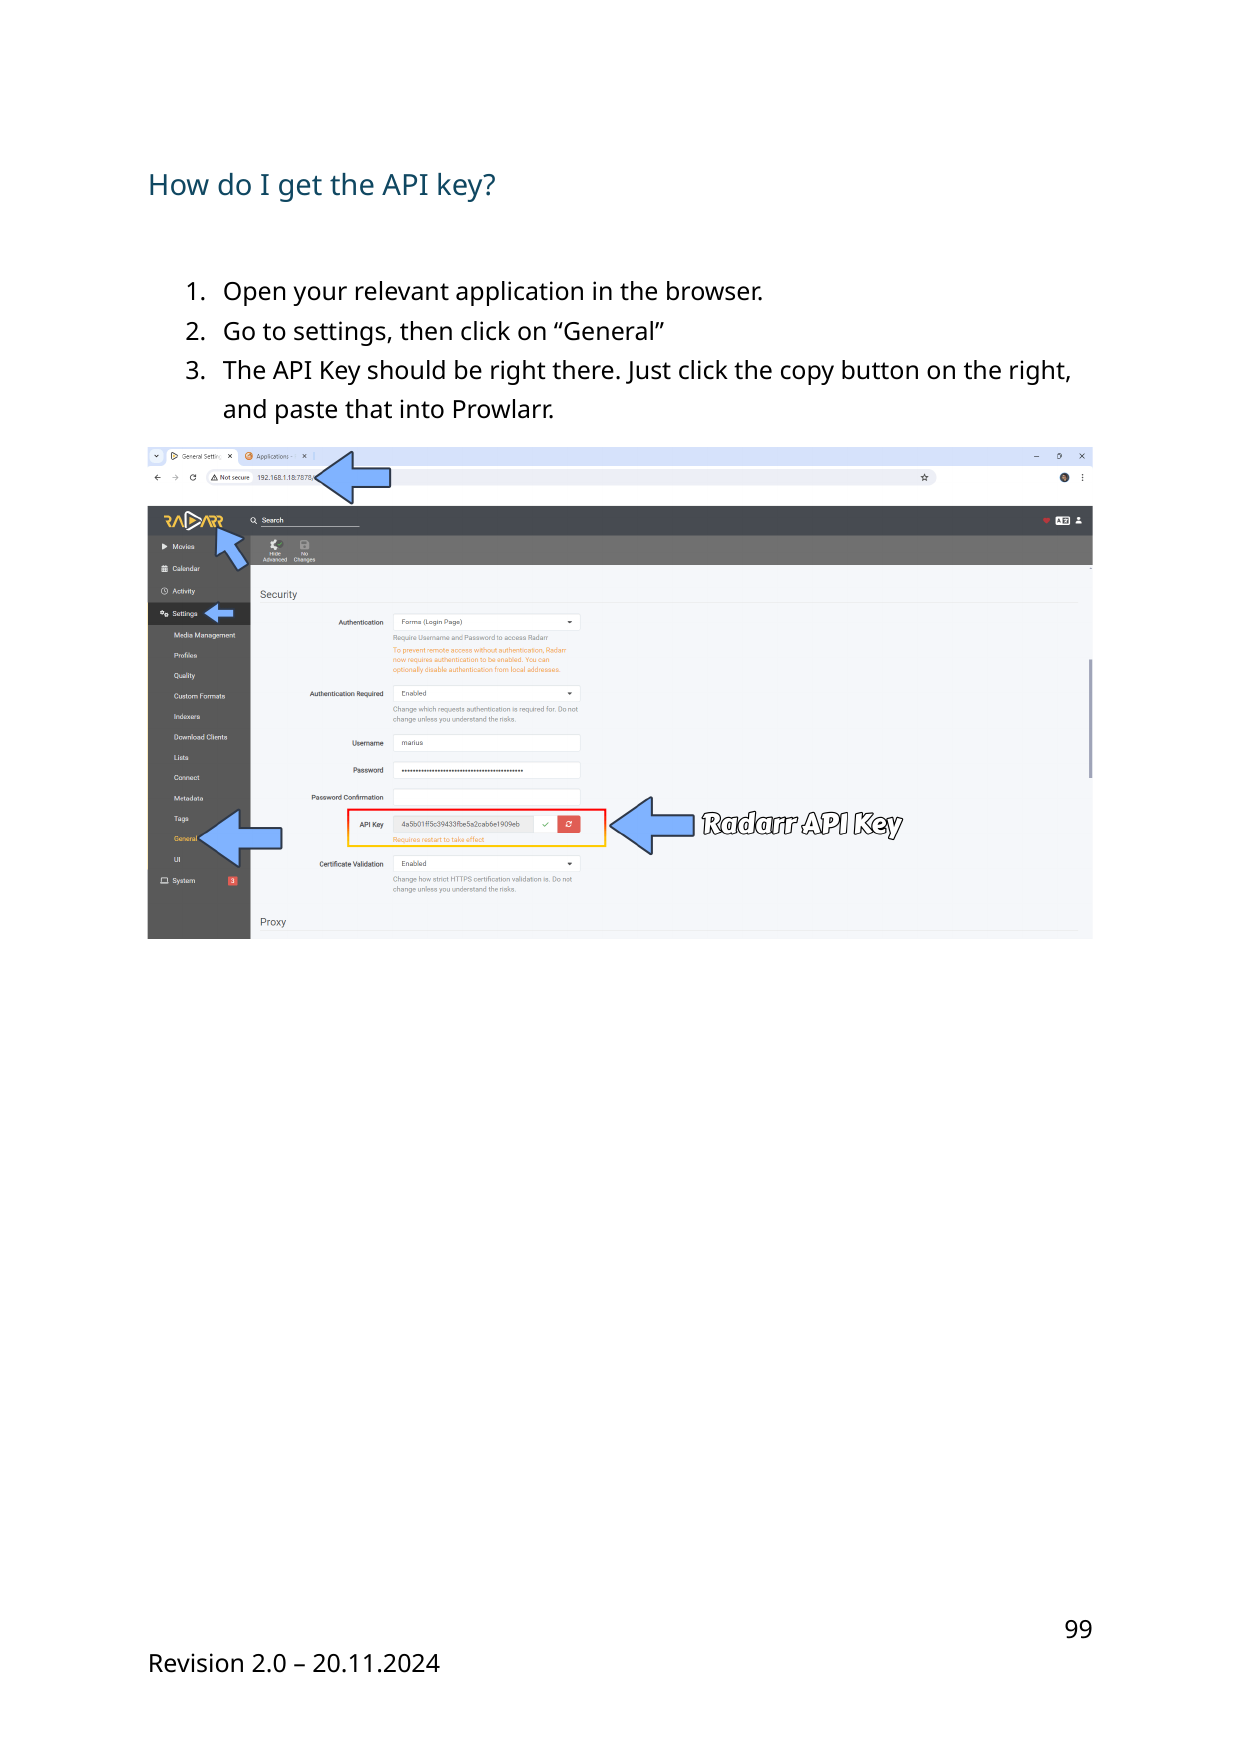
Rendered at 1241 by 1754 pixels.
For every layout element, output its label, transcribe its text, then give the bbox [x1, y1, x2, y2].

list The API Key should be right there. Just click the copy button on the right, and paste that into Prowlarr. [185, 352, 1093, 426]
picture [147, 447, 1093, 939]
list Go to settings, then click on “General” [185, 313, 1093, 347]
list Open your relevant application in the browser. [185, 274, 1093, 308]
subtitle How do I get the API key? [148, 164, 1093, 204]
